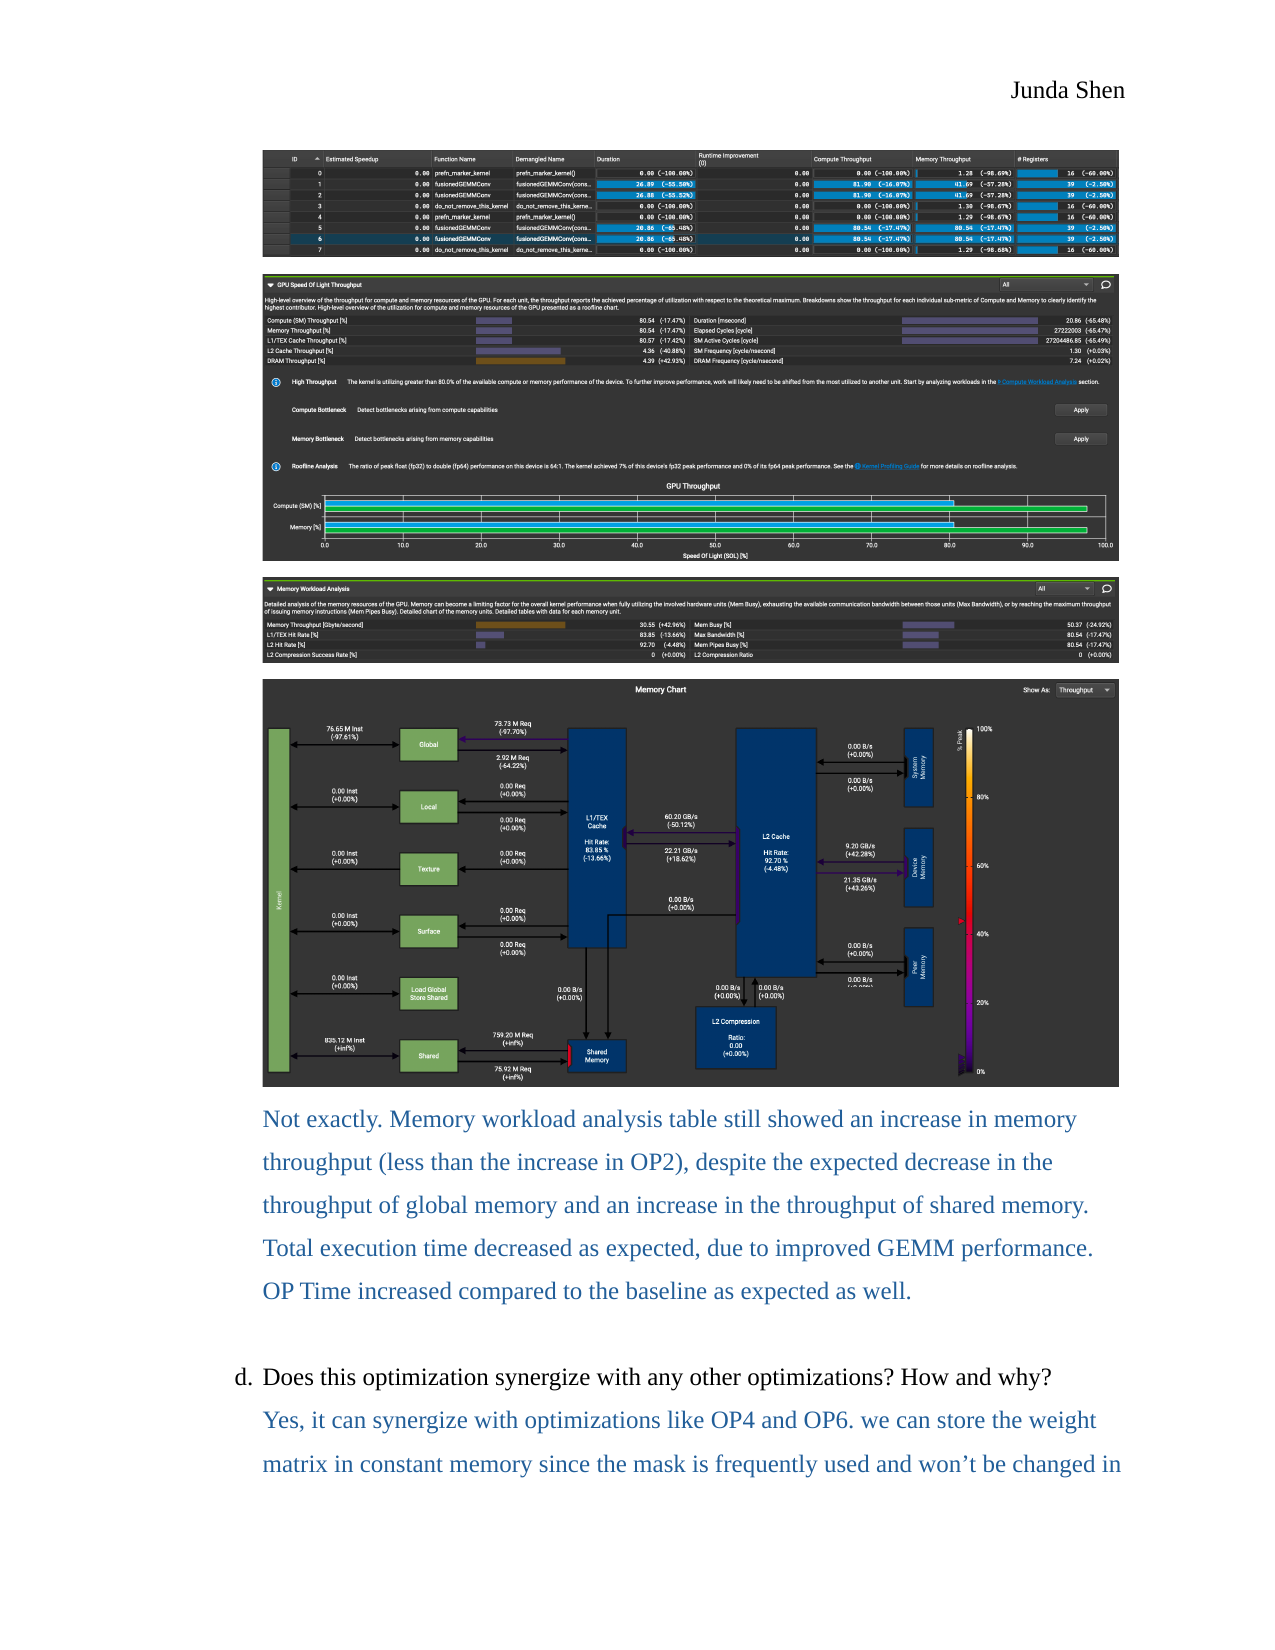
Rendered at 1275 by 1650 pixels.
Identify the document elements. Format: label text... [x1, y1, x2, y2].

picture [262, 679, 1119, 1087]
picture [262, 274, 1119, 561]
picture [262, 150, 1119, 257]
list Does this optimization synergize with any other optimizations? How and why? [234, 1362, 1125, 1391]
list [262, 1406, 1125, 1477]
picture [262, 577, 1119, 663]
list Not exactly. Memory workload analysis table still showed an increase in memory throughput (less than the increase in OP2), despite the expected decrease in the throughput of global memory and an increase in the throughput of shared memory. Total execution time decreased as expected, due to improved GEMM performance. OP Time increased compared to the baseline as expected as well. [262, 1104, 1125, 1305]
